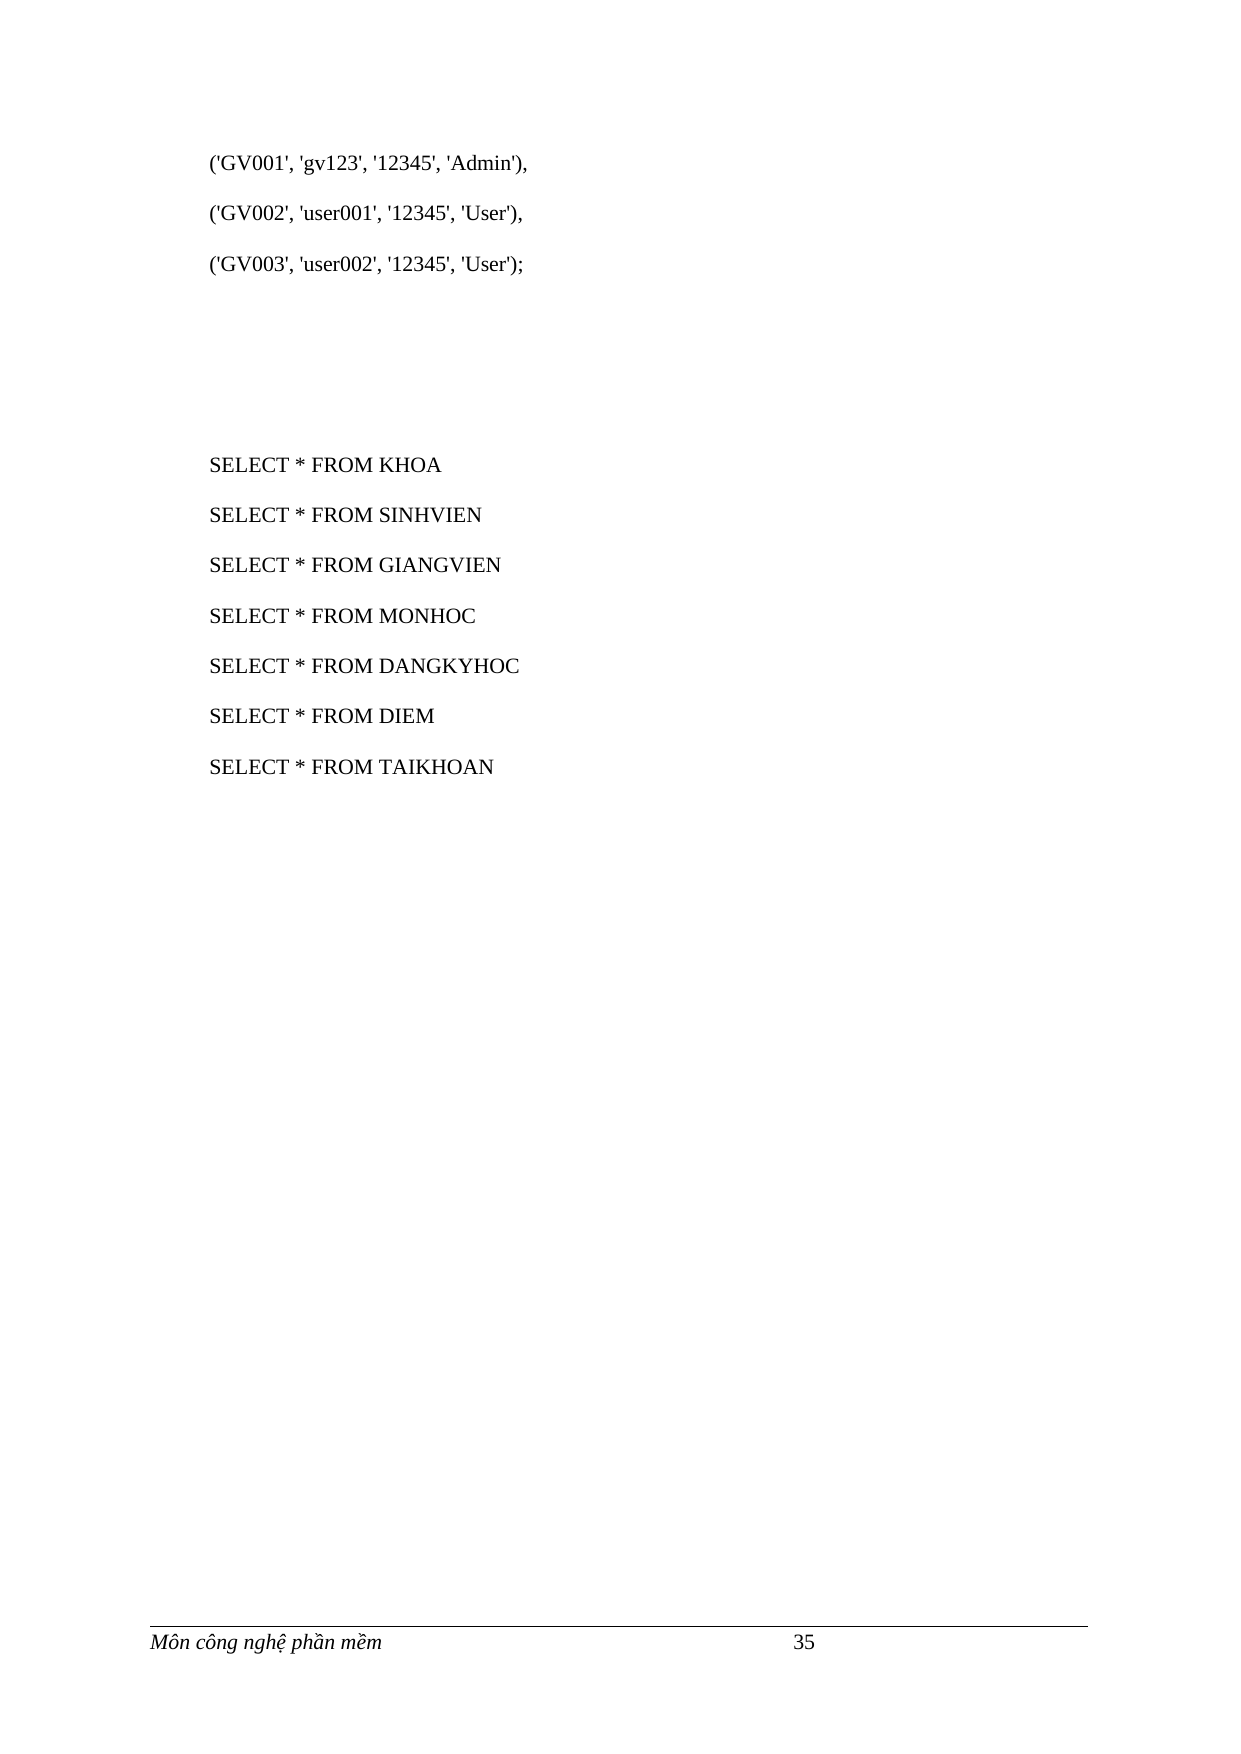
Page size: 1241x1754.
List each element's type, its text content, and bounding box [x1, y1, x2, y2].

text SELECT * FROM MONHOC [150, 603, 1090, 628]
text SELECT * FROM KHOA [150, 452, 1090, 477]
text ('GV003', 'user002', '12345', 'User'); [150, 251, 1090, 276]
text ('GV002', 'user001', '12345', 'User'), [150, 200, 1090, 226]
text SELECT * FROM DANGKYHOC [150, 653, 1090, 678]
text SELECT * FROM GIANGVIEN [150, 552, 1090, 578]
text SELECT * FROM SINHVIEN [150, 502, 1090, 527]
text SELECT * FROM DIEM [150, 703, 1090, 729]
text ('GV001', 'gv123', '12345', 'Admin'), [150, 150, 1090, 175]
text SELECT * FROM TAIKHOAN [150, 754, 1090, 779]
